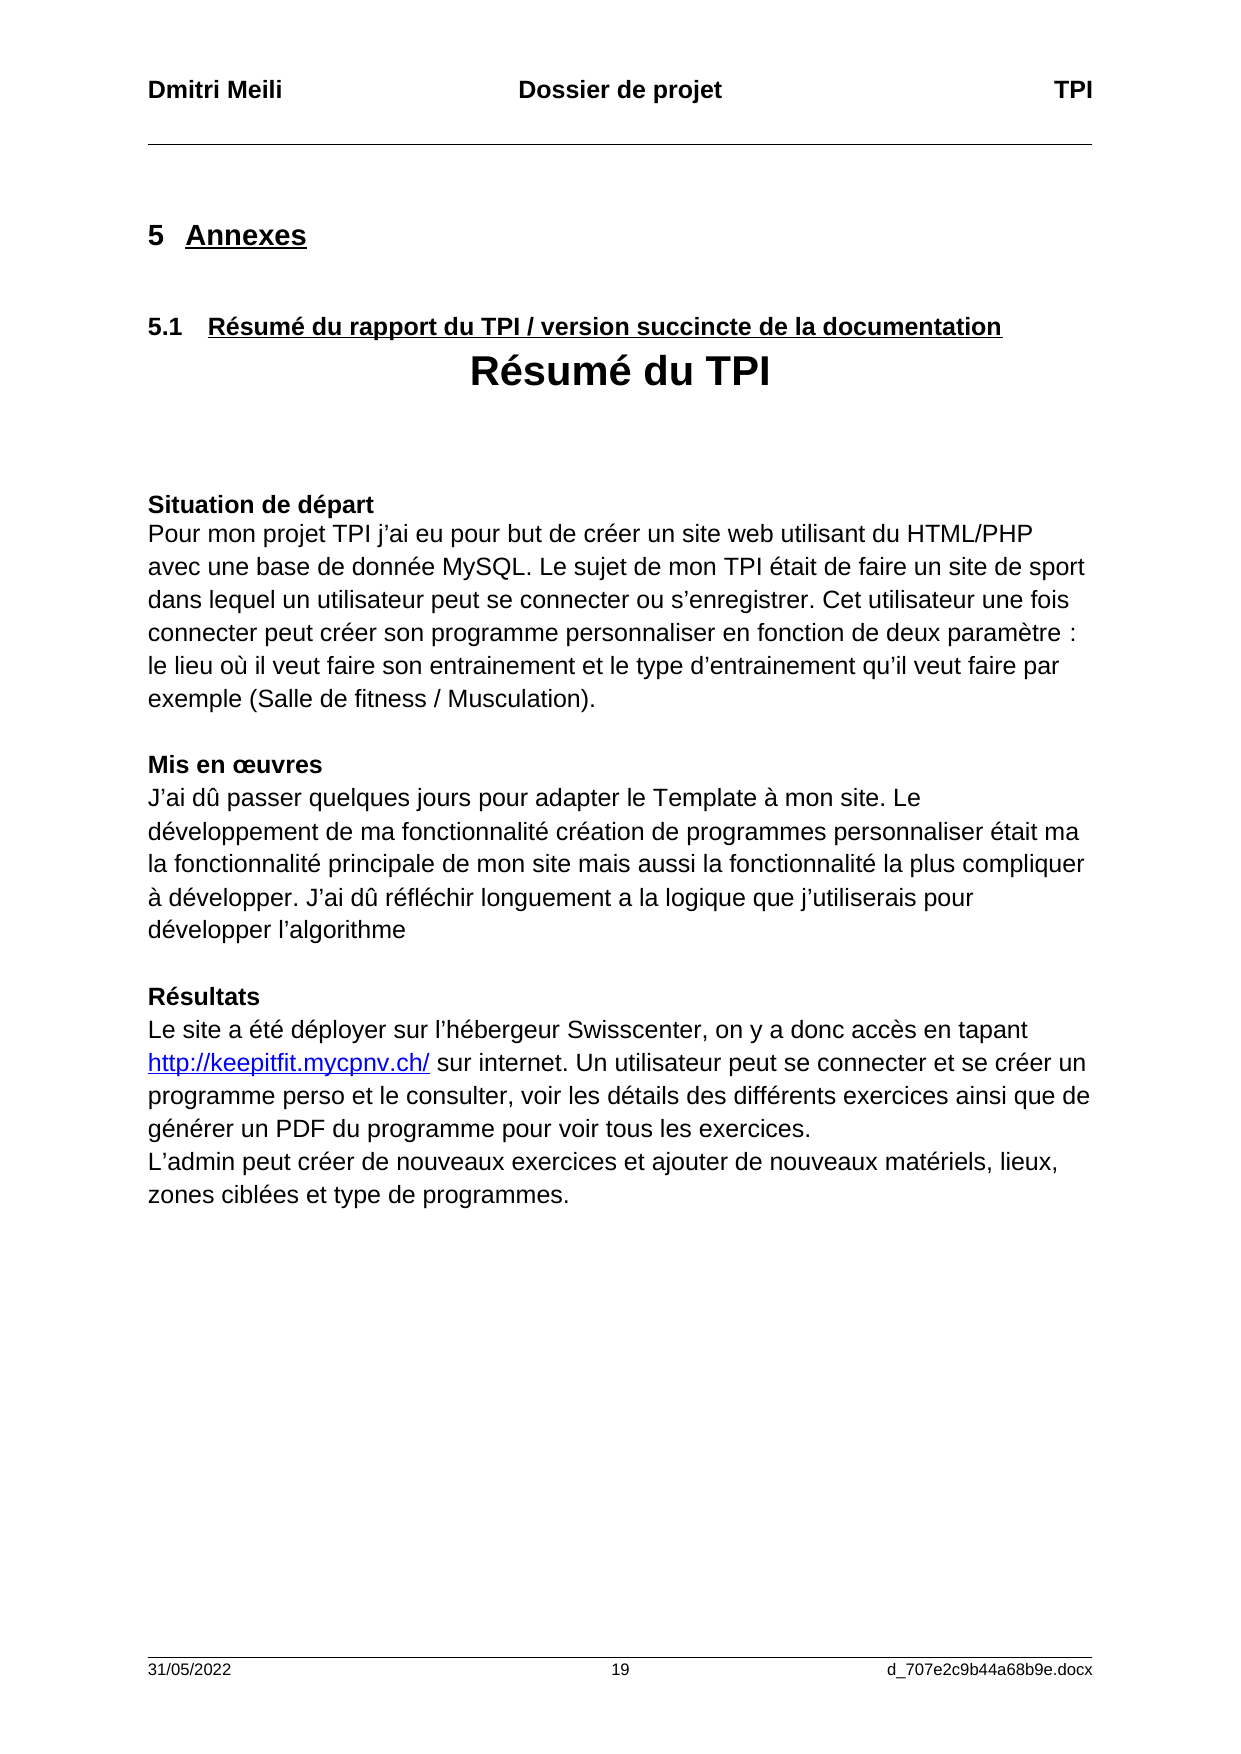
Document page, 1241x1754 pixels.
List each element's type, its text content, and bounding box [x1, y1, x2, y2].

text Résultats [148, 982, 1092, 1010]
text Le site a été déployer sur l’hébergeur Swisscenter, on y a donc accès en tapant http://keepitfit.mycpnv.ch/ sur internet. Un utilisateur peut se connecter et se créer un programme perso et le consulter, voir les détails des différents exercices ainsi que de générer un PDF du programme pour voir tous les exercices. [148, 1014, 1092, 1142]
text J’ai dû passer quelques jours pour adapter le Template à mon site. Le développement de ma fonctionnalité création de programmes personnaliser était ma la fonctionnalité principale de mon site mais aussi la fonctionnalité la plus compliquer à développer. J’ai dû réfléchir longuement a la logique que j’utiliserais pour développer l’algorithme [148, 783, 1092, 944]
text Résumé du TPI [148, 347, 1092, 395]
subtitle Annexes [148, 218, 1092, 252]
subtitle Résumé du rapport du TPI / version succincte de la documentation [148, 312, 1092, 341]
text Situation de départ [148, 491, 1092, 519]
text Mis en œuvres [148, 750, 1092, 779]
text L’admin peut créer de nouveaux exercices et ajouter de nouveaux matériels, lieux, zones ciblées et type de programmes. [148, 1147, 1092, 1208]
text Pour mon projet TPI j’ai eu pour but de créer un site web utilisant du HTML/PHP avec une base de donnée MySQL. Le sujet de mon TPI était de faire un site de sport dans lequel un utilisateur peut se connecter ou s’enregistrer. Cet utilisateur une fois connecter peut créer son programme personnaliser en fonction de deux paramètre : le lieu où il veut faire son entrainement et le type d’entrainement qu’il veut faire par exemple (Salle de fitness / Musculation). [148, 519, 1092, 713]
